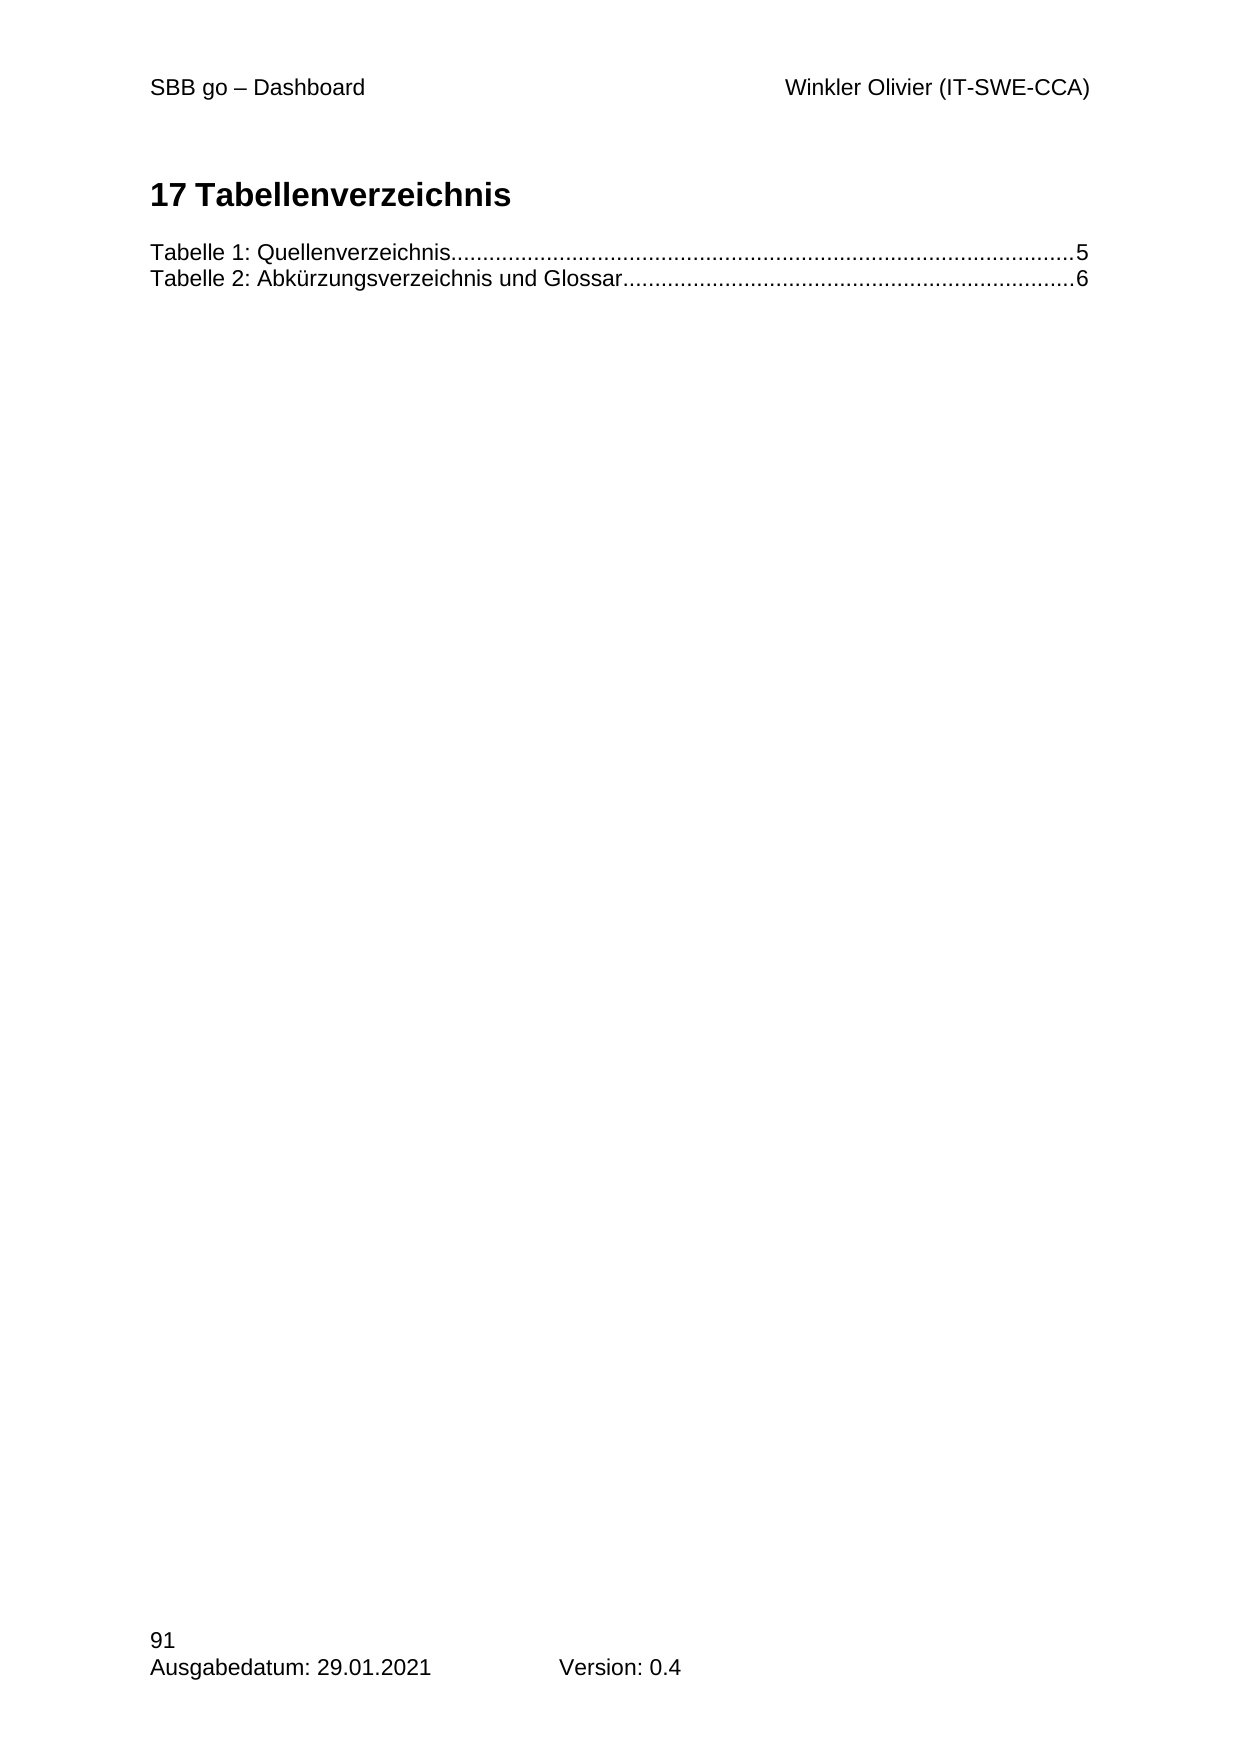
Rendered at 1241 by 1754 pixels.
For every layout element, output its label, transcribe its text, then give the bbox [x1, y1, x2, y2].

subtitle Tabellenverzeichnis [150, 175, 1090, 213]
text Tabelle 1: Quellenverzeichnis 5 [150, 238, 1090, 265]
text Tabelle 2: Abkürzungsverzeichnis und Glossar 6 [150, 265, 1090, 291]
